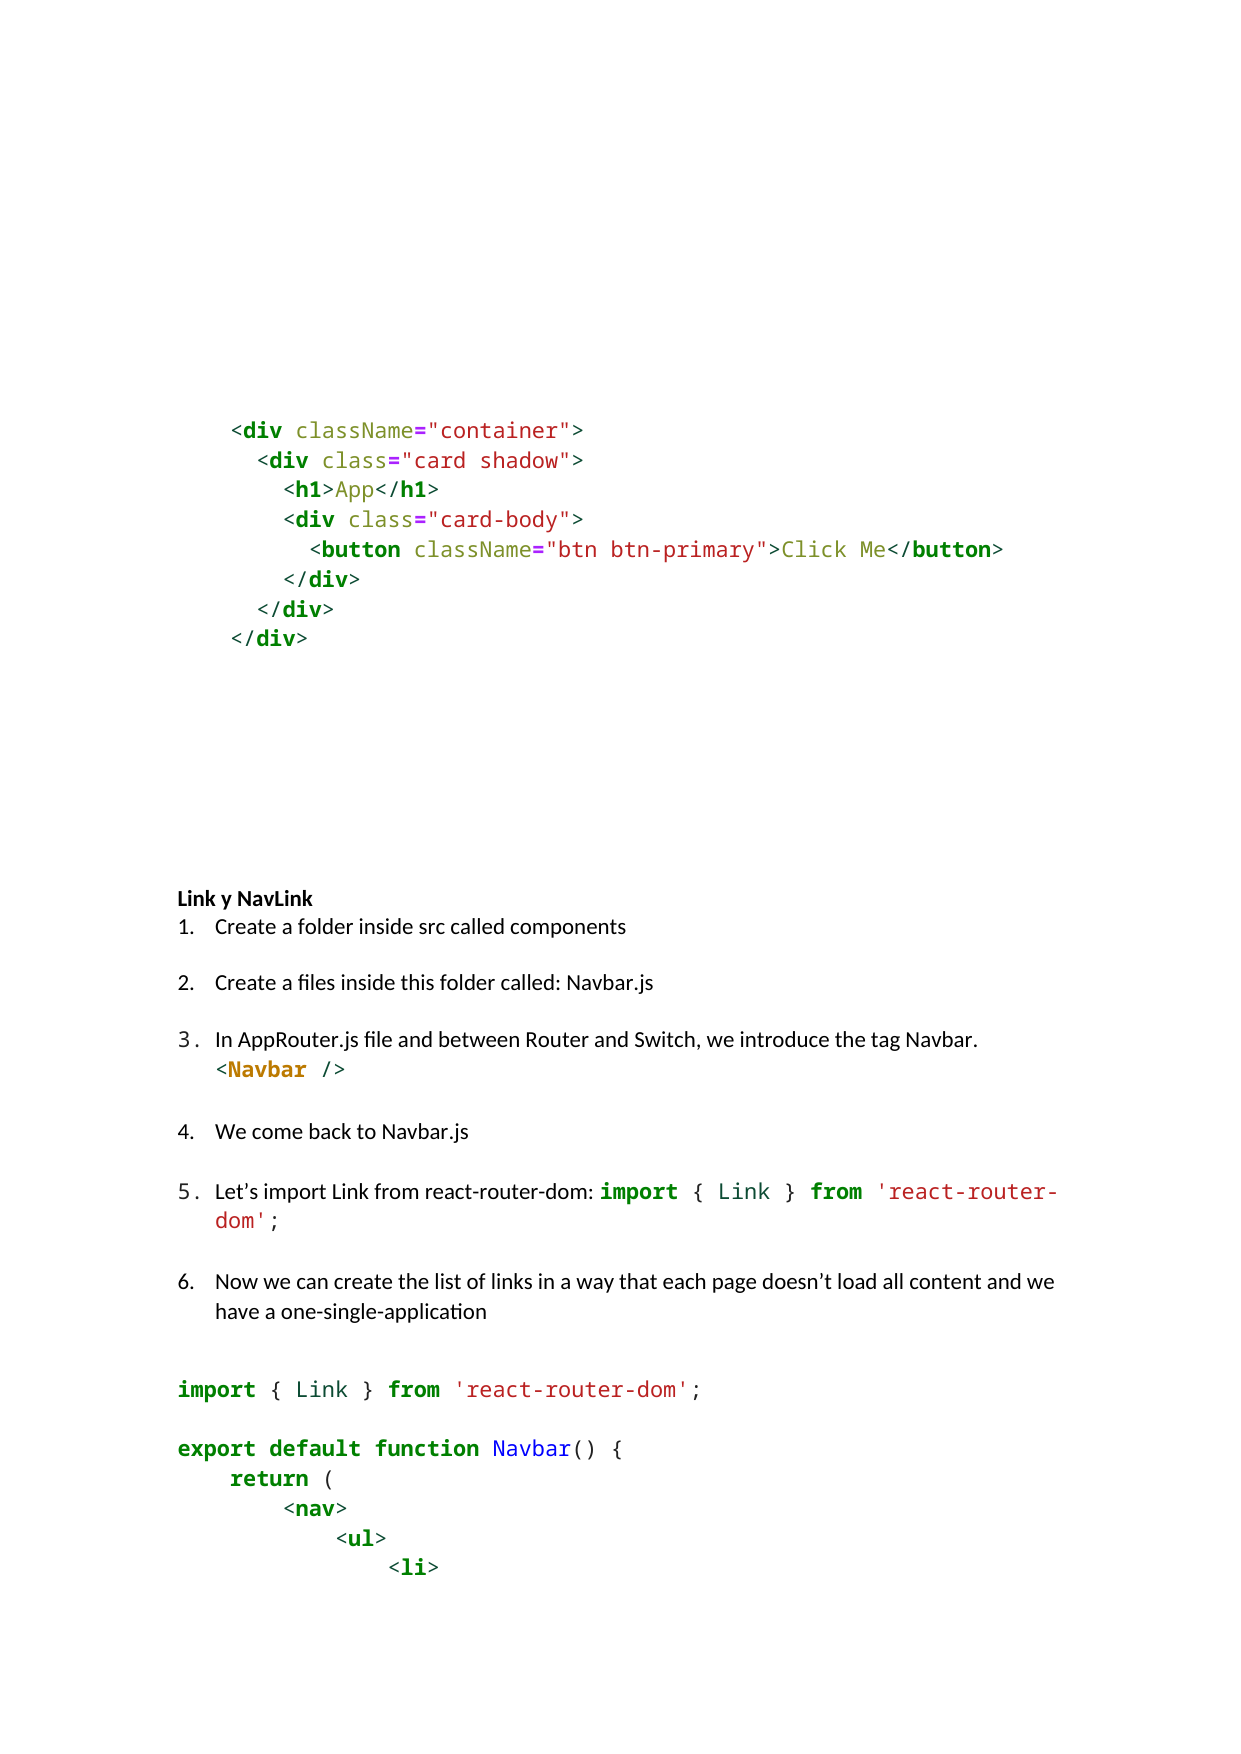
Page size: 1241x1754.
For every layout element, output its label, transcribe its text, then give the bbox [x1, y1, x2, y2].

text </div> [177, 564, 1063, 593]
list Create a files inside this folder called: Navbar.js [177, 968, 1063, 996]
list Now we can create the list of links in a way that each page doesn’t load all content and we have a one-single-application [177, 1265, 1063, 1325]
text <li> [177, 1552, 1063, 1582]
text <button className="btn btn-primary">Click Me</button> [177, 534, 1063, 564]
text <nav> [177, 1493, 1063, 1522]
text <div class="card-body"> [177, 504, 1063, 534]
text Link y NavLink [177, 884, 1063, 912]
text <h1>App</h1> [177, 474, 1063, 504]
text return ( [177, 1463, 1063, 1493]
list In AppRouter.js file and between Router and Switch, we introduce the tag Navbar. <Navbar /> [177, 1024, 1063, 1084]
text <div className="container"> [177, 415, 1063, 444]
list We come back to Navbar.js [177, 1116, 1063, 1145]
text <ul> [177, 1522, 1063, 1552]
list Let’s import Link from react-router-dom: import { Link } from 'react-router-dom'; [177, 1176, 1063, 1235]
text import { Link } from 'react-router-dom'; [177, 1373, 1063, 1403]
list Create a folder inside src called components [177, 912, 1063, 940]
text </div> [177, 623, 1063, 653]
text </div> [177, 593, 1063, 623]
text <div class="card shadow"> [177, 444, 1063, 474]
text export default function Navbar() { [177, 1433, 1063, 1463]
